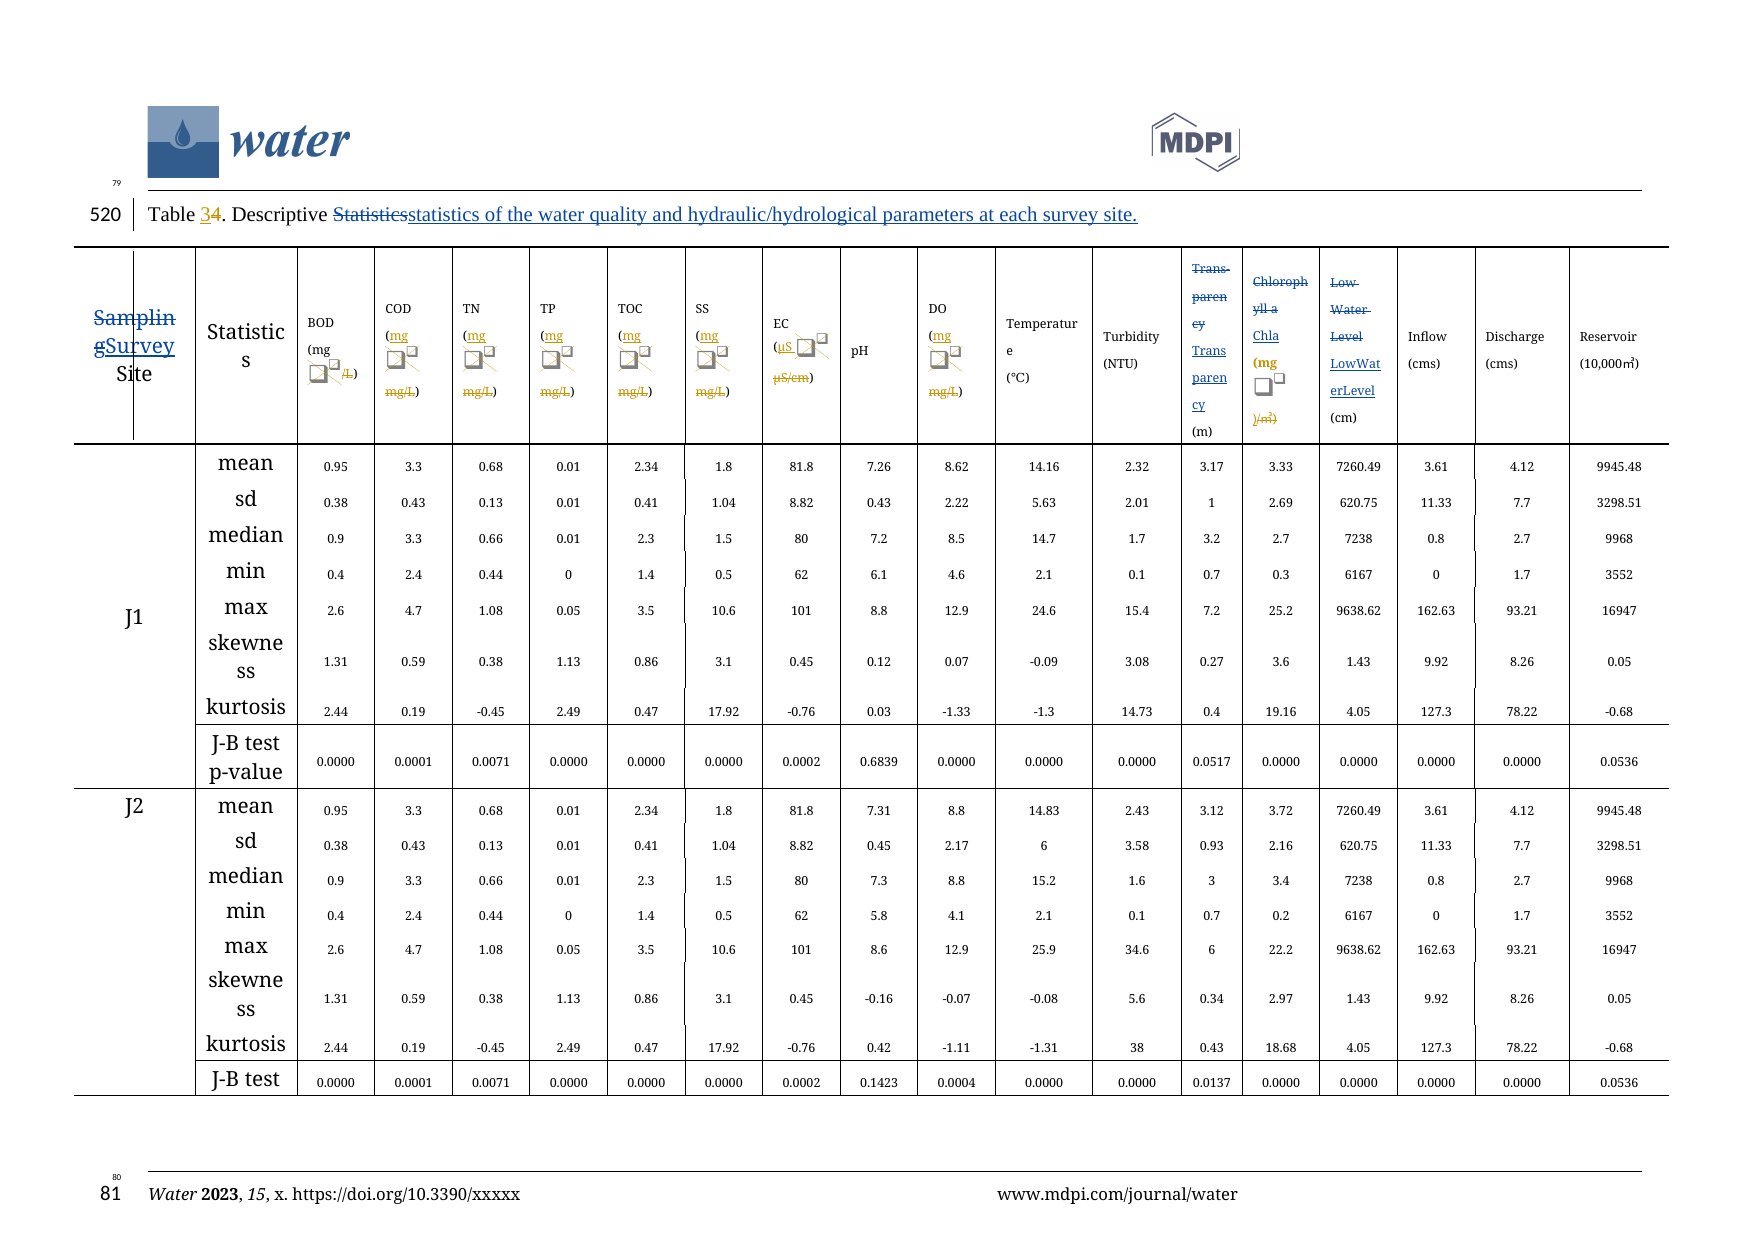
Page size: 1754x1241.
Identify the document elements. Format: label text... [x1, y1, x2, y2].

table_cell 0.4 [298, 893, 374, 927]
table_cell 22.2 [1243, 928, 1319, 962]
table_cell 2.49 [530, 688, 607, 724]
table_header Site [74, 248, 195, 443]
table_cell 8.82 [763, 823, 840, 858]
table_cell 2.16 [1243, 823, 1319, 858]
table_cell 0.93 [1182, 823, 1242, 858]
table_cell 1.04 [685, 823, 762, 858]
table_cell 8.26 [1476, 623, 1569, 688]
table_cell 2.4 [375, 893, 452, 927]
table_cell 2.3 [608, 858, 685, 893]
table_cell 1.5 [685, 515, 762, 551]
table_cell J1 [74, 445, 195, 788]
table_cell 3.33 [1243, 445, 1319, 479]
table_cell 2.34 [608, 789, 685, 823]
table_header EC () [763, 248, 840, 443]
table_cell 0.8 [1398, 858, 1475, 893]
table_cell 4.6 [918, 551, 995, 587]
table_cell 0.86 [608, 623, 685, 688]
table_cell 2.6 [298, 928, 374, 962]
table_cell 3.3 [375, 515, 452, 551]
table_cell 0 [1398, 551, 1475, 587]
table_cell 0.0071 [453, 1061, 529, 1095]
table_cell 0.0004 [918, 1061, 995, 1095]
table_cell 0.5 [686, 551, 762, 587]
table_cell 0.13 [453, 479, 529, 515]
table_cell -0.76 [763, 688, 840, 724]
table_cell kurtosis [196, 688, 297, 724]
table_cell 3.5 [608, 928, 685, 962]
table_cell 0.0000 [996, 725, 1092, 788]
table_cell 2.6 [298, 587, 374, 623]
table_cell 101 [763, 587, 840, 623]
table_cell 17.92 [686, 1025, 762, 1060]
table_cell 0.4 [1182, 688, 1242, 724]
table_cell 0.2 [1243, 893, 1319, 927]
table_cell 2.3 [608, 515, 684, 551]
table_cell 2.32 [1093, 445, 1181, 479]
table_cell 620.75 [1320, 823, 1397, 858]
table_cell 7238 [1320, 858, 1397, 893]
table_cell 8.8 [918, 858, 995, 893]
table_cell 62 [763, 893, 840, 927]
table_cell 8.8 [918, 789, 995, 823]
table_cell 0.43 [375, 479, 452, 515]
table_cell 1.5 [686, 858, 762, 893]
table_cell 0.0000 [686, 1061, 762, 1095]
table_cell min [196, 551, 297, 587]
table_cell 0.05 [530, 928, 607, 962]
table_header Temperature (℃) [996, 248, 1092, 443]
table_cell 0.05 [530, 587, 607, 623]
table_cell -0.09 [996, 623, 1092, 688]
table_cell 17.92 [685, 688, 762, 724]
table_cell 0.38 [298, 823, 374, 858]
table_cell mean [196, 445, 297, 479]
table_cell 0.07 [918, 623, 995, 688]
table_cell 0.0000 [685, 725, 762, 788]
table_cell 0.0000 [298, 1061, 374, 1095]
table_cell 2.1 [996, 893, 1092, 927]
table_cell 0.68 [453, 445, 529, 479]
table_cell 3.61 [1398, 445, 1474, 479]
table_cell 8.26 [1475, 962, 1569, 1025]
table_cell 12.9 [918, 928, 995, 962]
table_cell 80 [763, 858, 840, 893]
table_cell 0.66 [453, 858, 529, 893]
table_cell 7238 [1320, 515, 1397, 551]
table_cell 0.45 [763, 962, 840, 1025]
table_cell J-B test p-value [196, 725, 297, 788]
table_cell 2.49 [530, 1025, 607, 1060]
table_cell 1.4 [608, 551, 685, 587]
table_cell 25.2 [1243, 587, 1319, 623]
table_cell max [196, 928, 297, 962]
table_header (m) [1182, 248, 1242, 443]
table_cell 127.3 [1398, 1025, 1475, 1060]
table_cell 0.42 [841, 1025, 917, 1060]
table_cell 0.34 [1182, 962, 1242, 1025]
table_cell J2 [74, 789, 195, 1095]
table_cell 1.7 [1475, 893, 1569, 927]
table_cell 0.95 [298, 789, 374, 823]
table_cell 9945.48 [1570, 789, 1669, 823]
table_cell 3.12 [1182, 789, 1242, 823]
table_cell 3298.51 [1570, 823, 1669, 858]
table_cell 7.31 [841, 789, 917, 823]
table_cell 8.5 [918, 515, 995, 551]
table_cell 0.01 [530, 445, 607, 479]
table_cell 14.16 [996, 445, 1092, 479]
table_cell 93.21 [1475, 587, 1569, 623]
table_header Statistics [196, 248, 297, 443]
table_header (cm) [1320, 248, 1397, 443]
table_cell 16947 [1570, 587, 1669, 623]
table_header BOD (mg) [298, 248, 374, 443]
table_cell 11.33 [1398, 823, 1474, 858]
table_cell 0.0000 [1475, 725, 1569, 788]
table_cell 0.38 [453, 962, 529, 1025]
table_cell 0.0000 [1093, 1061, 1181, 1095]
table_cell 7.3 [841, 858, 917, 893]
table_cell 0.43 [841, 479, 917, 515]
table_cell 81.8 [763, 789, 840, 823]
table_cell 0.3 [1243, 551, 1319, 587]
table_cell 0.01 [530, 789, 607, 823]
table_cell 34.6 [1093, 928, 1181, 962]
table_cell 0.44 [453, 893, 529, 927]
table_cell 6 [996, 823, 1092, 858]
table_cell 1.04 [686, 479, 762, 515]
table_cell 2.69 [1243, 479, 1319, 515]
table_cell 1.31 [298, 962, 374, 1025]
table_header TN () [453, 248, 529, 443]
table_cell 5.8 [841, 893, 917, 927]
table_cell 7.2 [841, 515, 917, 551]
table_cell 4.1 [918, 893, 995, 927]
table_header (mg [1243, 248, 1319, 443]
table_cell 0.01 [530, 479, 607, 515]
table_cell 0 [530, 893, 607, 927]
table_cell 0.4 [298, 551, 374, 587]
table_cell 1.08 [453, 587, 529, 623]
table_cell 3552 [1570, 893, 1669, 927]
table_cell 9968 [1570, 858, 1669, 893]
table_cell 1.31 [298, 623, 374, 688]
table_cell 0.59 [375, 962, 452, 1025]
table_cell 1.7 [1476, 551, 1569, 587]
table_cell 0.0002 [763, 1061, 840, 1095]
table_cell 9968 [1570, 515, 1669, 551]
table_cell sd [196, 823, 297, 858]
table_cell 0.05 [1570, 962, 1669, 1025]
table_cell J-B test p-value [196, 1061, 297, 1095]
table_cell 0.01 [530, 823, 607, 858]
table_cell 1.7 [1093, 515, 1181, 551]
table_cell 2.17 [918, 823, 995, 858]
table_cell 620.75 [1320, 479, 1397, 515]
table_cell 0.0000 [1093, 725, 1181, 788]
table_cell 0.05 [1570, 623, 1669, 688]
table_cell 9638.62 [1320, 587, 1397, 623]
table_cell 3.1 [685, 962, 762, 1025]
table_cell 0.1 [1093, 551, 1181, 587]
table_header SS () [686, 248, 762, 443]
table_cell 0.0001 [375, 725, 452, 788]
table_cell 1 [1182, 479, 1242, 515]
table_cell 11.33 [1398, 479, 1475, 515]
table_cell 0.9 [298, 515, 374, 551]
table_cell 1.43 [1320, 623, 1397, 688]
table_cell 4.05 [1320, 1025, 1397, 1060]
table_cell 3.2 [1182, 515, 1242, 551]
table_cell 101 [763, 928, 840, 962]
table_cell 2.97 [1243, 962, 1319, 1025]
table_header Inflow (cms) [1398, 248, 1475, 443]
table_cell -0.08 [996, 962, 1092, 1025]
table_cell 0.0000 [608, 1061, 685, 1095]
table_cell -1.33 [918, 688, 995, 724]
table_cell 14.73 [1093, 688, 1181, 724]
table_cell 3 [1182, 858, 1242, 893]
table_cell min [196, 893, 297, 927]
table_cell 0.5 [685, 893, 762, 927]
table_cell -0.76 [763, 1025, 840, 1060]
table_cell -0.68 [1570, 1025, 1669, 1060]
table_cell 0.44 [453, 551, 529, 587]
table_cell 7260.49 [1320, 445, 1397, 479]
table_cell 16947 [1570, 928, 1669, 962]
table_header Reservoir (10,000㎥) [1570, 248, 1669, 443]
table_cell 0.45 [841, 823, 917, 858]
table_cell 0.0137 [1182, 1061, 1242, 1095]
table_header Turbidity (NTU) [1093, 248, 1181, 443]
table_cell 0.43 [1182, 1025, 1242, 1060]
table_cell 1.4 [608, 893, 684, 927]
table_cell 0.86 [608, 962, 684, 1025]
table_cell 0.19 [375, 1025, 452, 1060]
table_cell 0.0000 [608, 725, 684, 788]
table_cell 9945.48 [1570, 445, 1669, 479]
table_cell 8.6 [841, 928, 917, 962]
table_cell 162.63 [1398, 587, 1474, 623]
table_cell 6167 [1320, 551, 1397, 587]
table_header COD () [375, 248, 452, 443]
table_cell 19.16 [1243, 688, 1319, 724]
table_cell 12.9 [918, 587, 995, 623]
table_cell 3.58 [1093, 823, 1181, 858]
table_cell 3.3 [375, 858, 452, 893]
table_cell 8.62 [918, 445, 995, 479]
table_cell 4.7 [375, 587, 452, 623]
table_cell 2.1 [996, 551, 1092, 587]
table_cell 1.13 [530, 962, 607, 1025]
table_cell 5.63 [996, 479, 1092, 515]
table_cell 2.7 [1476, 858, 1569, 893]
table_cell 0.13 [453, 823, 529, 858]
table_cell 6 [1182, 928, 1242, 962]
table_cell 2.43 [1093, 789, 1181, 823]
table_cell 15.2 [996, 858, 1092, 893]
table_cell median [196, 858, 297, 893]
table_cell 8.8 [841, 587, 917, 623]
table_cell 3298.51 [1570, 479, 1669, 515]
picture [147, 106, 350, 178]
table_cell 0.0536 [1570, 1061, 1669, 1095]
table_cell 2.7 [1475, 515, 1569, 551]
table_cell 0.8 [1398, 515, 1474, 551]
table_cell 2.34 [608, 445, 684, 479]
table_cell 0.0000 [1398, 1061, 1475, 1095]
table_header DO () [918, 248, 995, 443]
table_cell 0.95 [298, 445, 374, 479]
table_cell 7.26 [841, 445, 917, 479]
table_cell 3552 [1570, 551, 1669, 587]
table_cell 6.1 [841, 551, 917, 587]
table_cell 9638.62 [1320, 928, 1397, 962]
table_cell 162.63 [1398, 928, 1475, 962]
table_cell 2.44 [298, 1025, 374, 1060]
table_cell 0.0517 [1182, 725, 1242, 788]
table_cell -1.11 [918, 1025, 995, 1060]
table_cell 0.47 [608, 1025, 685, 1060]
table_cell 4.12 [1476, 789, 1569, 823]
table_cell 0.0000 [1243, 725, 1319, 788]
table_cell 5.6 [1093, 962, 1181, 1025]
table_cell 62 [763, 551, 840, 587]
table_cell 24.6 [996, 587, 1092, 623]
table_cell 0.7 [1182, 551, 1242, 587]
table_cell 4.05 [1320, 688, 1397, 724]
table_cell 7.7 [1476, 479, 1569, 515]
table_cell 0.0000 [530, 1061, 607, 1095]
table_cell 1.13 [530, 623, 607, 688]
table_cell 0.41 [608, 823, 684, 858]
table_cell 25.9 [996, 928, 1092, 962]
table_cell 3.4 [1243, 858, 1319, 893]
table_header pH [841, 248, 917, 443]
table_cell 78.22 [1475, 688, 1569, 724]
table_cell 9.92 [1398, 962, 1474, 1025]
table_cell 0.0000 [1243, 1061, 1319, 1095]
table_cell 1.8 [686, 789, 762, 823]
table_cell 8.82 [763, 479, 840, 515]
table_cell 0.01 [530, 858, 607, 893]
table_cell 9.92 [1398, 623, 1475, 688]
table_cell 0.0001 [375, 1061, 452, 1095]
table_cell 93.21 [1476, 928, 1569, 962]
table_cell 0.6839 [841, 725, 917, 788]
table_header Discharge (cms) [1476, 248, 1569, 443]
table_cell 2.44 [298, 688, 374, 724]
table_cell 0.01 [530, 515, 607, 551]
table_cell 0.0000 [996, 1061, 1092, 1095]
table_cell 7.2 [1182, 587, 1242, 623]
table_cell 0.9 [298, 858, 374, 893]
table_cell -1.3 [996, 688, 1092, 724]
table_cell 0.59 [375, 623, 452, 688]
table_cell 18.68 [1243, 1025, 1319, 1060]
text Table . Descriptive [148, 197, 1642, 231]
table_cell median [196, 515, 297, 551]
table_cell 0.0536 [1570, 725, 1669, 788]
table_cell 0.19 [375, 688, 452, 724]
table_cell 0.66 [453, 515, 529, 551]
table_cell mean [196, 789, 297, 823]
table_cell 6167 [1320, 893, 1397, 927]
table_cell skewness [196, 623, 297, 688]
table_cell 3.6 [1243, 623, 1319, 688]
table_cell 4.7 [375, 928, 452, 962]
table_cell 0.0002 [763, 725, 840, 788]
table_cell 38 [1093, 1025, 1181, 1060]
table_cell kurtosis [196, 1025, 297, 1060]
table_cell -0.68 [1570, 688, 1669, 724]
table_cell 7.7 [1475, 823, 1569, 858]
table_cell 0.1423 [841, 1061, 917, 1095]
table_cell 0.0071 [453, 725, 529, 788]
table_cell 14.7 [996, 515, 1092, 551]
table_cell 0 [1398, 893, 1474, 927]
table_cell 10.6 [686, 928, 762, 962]
table_cell 0.0000 [298, 725, 374, 788]
table_cell 0.27 [1182, 623, 1242, 688]
table_cell -0.07 [918, 962, 995, 1025]
table_cell -0.45 [453, 1025, 529, 1060]
table_cell 0.0000 [530, 725, 607, 788]
table_cell 0.0000 [918, 725, 995, 788]
table_cell 0.0000 [1476, 1061, 1569, 1095]
table_cell 2.4 [375, 551, 452, 587]
table_cell skewness [196, 962, 297, 1025]
table_cell 0.7 [1182, 893, 1242, 927]
table_cell 0.45 [763, 623, 840, 688]
table_cell 4.12 [1475, 445, 1569, 479]
table_cell 14.83 [996, 789, 1092, 823]
table_header TOC () [608, 248, 685, 443]
table_cell -0.16 [841, 962, 917, 1025]
table_cell 127.3 [1398, 688, 1474, 724]
table_cell 3.3 [375, 789, 452, 823]
table_cell 3.3 [375, 445, 452, 479]
table_cell 3.1 [686, 623, 762, 688]
table_cell 3.5 [608, 587, 684, 623]
table_cell 0.0000 [1320, 1061, 1397, 1095]
table_cell 0.41 [608, 479, 685, 515]
table_cell 2.22 [918, 479, 995, 515]
table_cell 10.6 [685, 587, 762, 623]
table_cell 7260.49 [1320, 789, 1397, 823]
table_cell 0.0000 [1398, 725, 1474, 788]
table_cell 2.01 [1093, 479, 1181, 515]
table_cell -0.45 [453, 688, 529, 724]
table_cell sd [196, 479, 297, 515]
table_header TP () [530, 248, 607, 443]
table_cell max [196, 587, 297, 623]
table_cell 1.43 [1320, 962, 1397, 1025]
table_cell 0.47 [608, 688, 684, 724]
table_cell 78.22 [1476, 1025, 1569, 1060]
table_cell 3.17 [1182, 445, 1242, 479]
table_cell 0.68 [453, 789, 529, 823]
table_cell 0.38 [453, 623, 529, 688]
table_cell 0.43 [375, 823, 452, 858]
table_cell 81.8 [763, 445, 840, 479]
table_cell 1.8 [685, 445, 762, 479]
table_cell 15.4 [1093, 587, 1181, 623]
table_cell 0.1 [1093, 893, 1181, 927]
table_cell 3.61 [1398, 789, 1475, 823]
table_cell 0.12 [841, 623, 917, 688]
table_cell 2.7 [1243, 515, 1319, 551]
table_cell 1.08 [453, 928, 529, 962]
table_cell 3.72 [1243, 789, 1319, 823]
table_cell 1.6 [1093, 858, 1181, 893]
table_cell 0.0000 [1320, 725, 1397, 788]
table_cell 0.03 [841, 688, 917, 724]
table_cell 0 [530, 551, 607, 587]
table_cell 3.08 [1093, 623, 1181, 688]
table_cell 0.38 [298, 479, 374, 515]
table_cell -1.31 [996, 1025, 1092, 1060]
table_cell 80 [763, 515, 840, 551]
